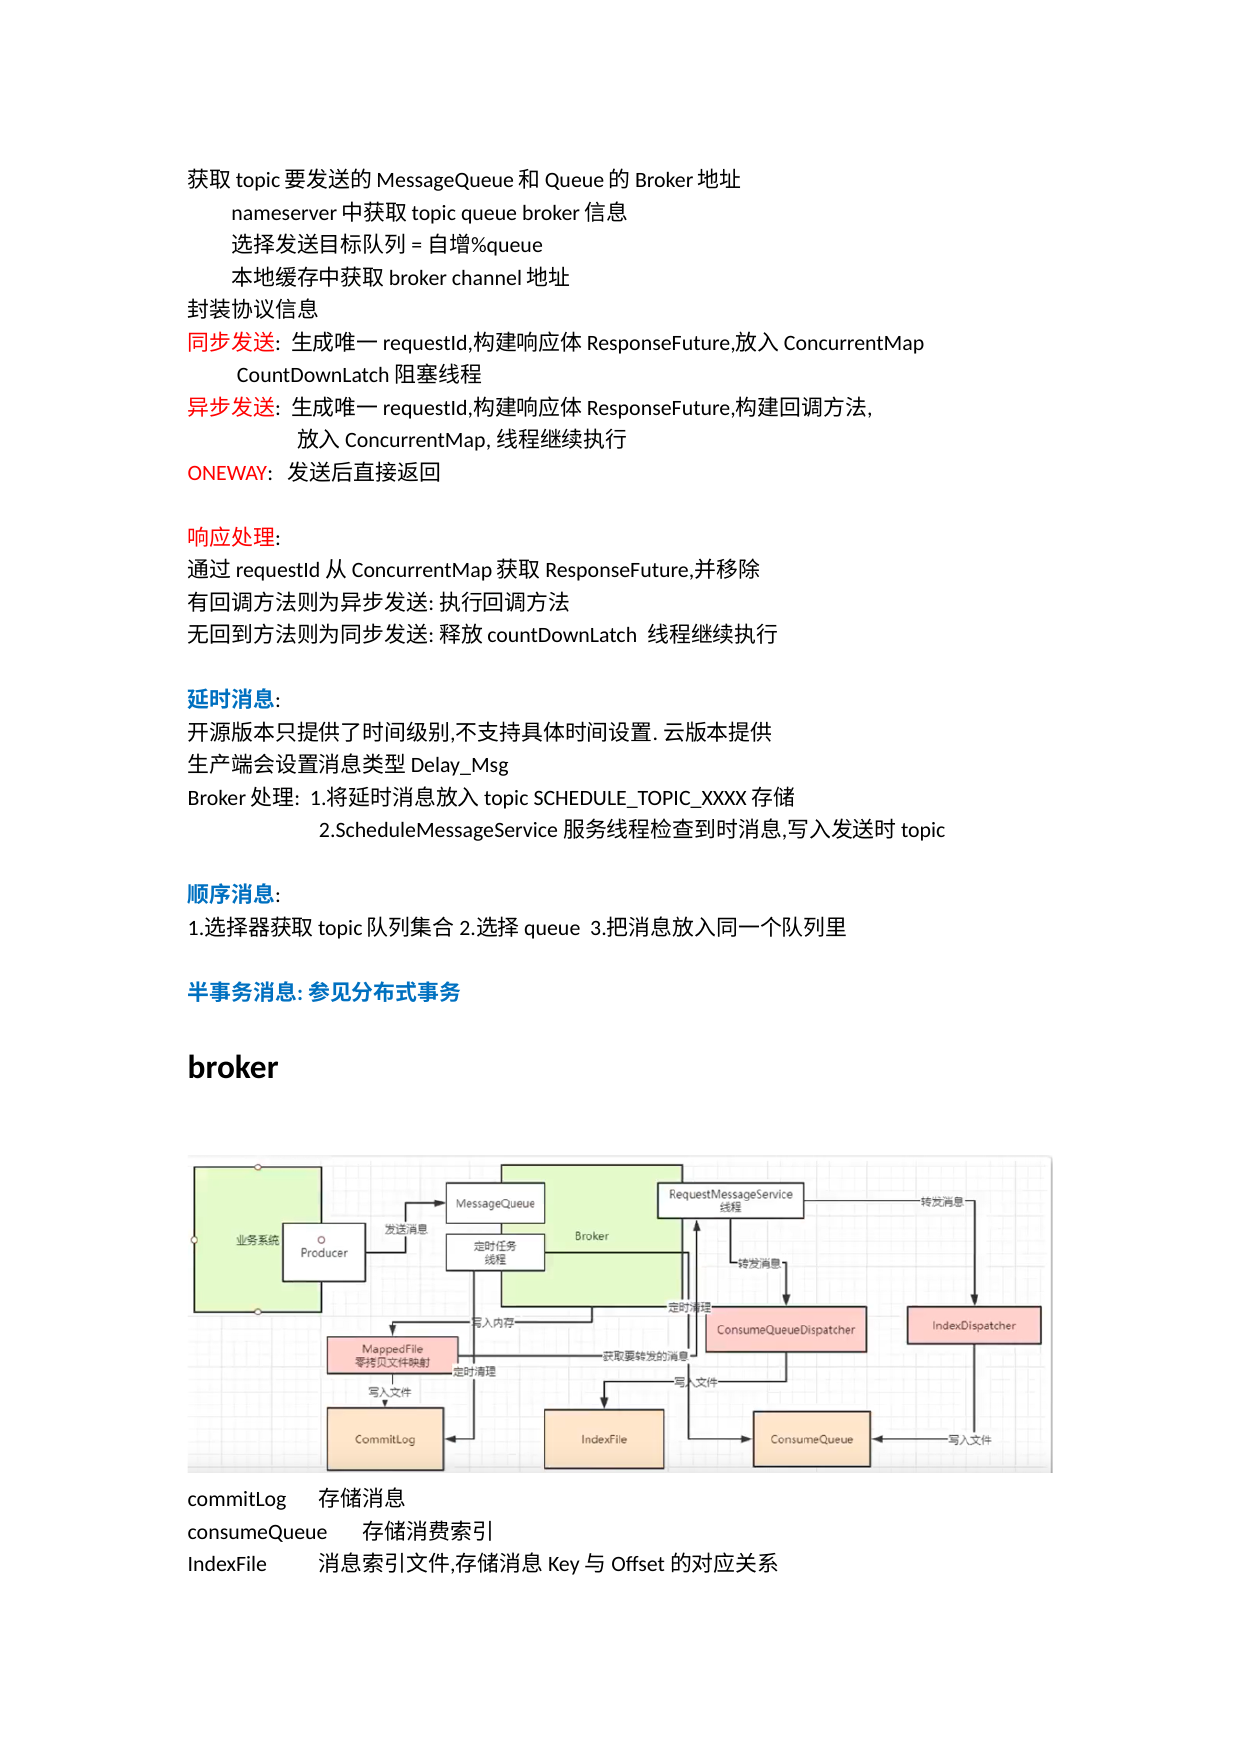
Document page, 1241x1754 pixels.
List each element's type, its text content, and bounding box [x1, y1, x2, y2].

text 选择发送目标队列 = 自增%queue [187, 227, 1053, 259]
text 1.选择器获取topic队列集合 2.选择queue 3.把消息放入同一个队列里 [187, 909, 1053, 942]
text 顺序消息: [187, 877, 1053, 909]
text 开源版本只提供了时间级别,不支持具体时间设置. 云版本提供 [187, 714, 1053, 747]
text consumeQueue 存储消费索引 [187, 1513, 1053, 1546]
text CountDownLatch 阻塞线程 [187, 357, 1053, 389]
text ONEWAY: 发送后直接返回 [187, 454, 1053, 487]
text 2.ScheduleMessageService 服务线程检查到时消息,写入发送时topic [187, 812, 1053, 844]
text 无回到方法则为同步发送: 释放countDownLatch 线程继续执行 [187, 617, 1053, 649]
text nameserver中获取topic queue broker信息 [187, 194, 1053, 227]
text 通过requestId 从ConcurrentMap获取 ResponseFuture,并移除 [187, 552, 1053, 584]
subtitle broker [187, 1034, 1053, 1099]
text commitLog 存储消息 [187, 1481, 1053, 1513]
text 同步发送: 生成唯一requestId,构建响应体ResponseFuture,放入ConcurrentMap [187, 324, 1053, 357]
text Broker处理: 1.将延时消息放入topic SCHEDULE_TOPIC_XXXX存储 [187, 779, 1053, 812]
text IndexFile 消息索引文件,存储消息 Key 与 Offset 的对应关系 [187, 1546, 1053, 1578]
text 生产端会设置消息类型Delay_Msg [187, 747, 1053, 779]
text 有回调方法则为异步发送: 执行回调方法 [187, 584, 1053, 617]
picture [187, 1155, 1053, 1473]
text 半事务消息: 参见分布式事务 [187, 974, 1053, 1007]
text 本地缓存中获取broker channel地址 [187, 259, 1053, 292]
text 获取topic要发送的MessageQueue和Queue的Broker地址 [187, 162, 1053, 194]
text 延时消息: [187, 682, 1053, 714]
text 响应处理: [187, 519, 1053, 552]
text 放入ConcurrentMap, 线程继续执行 [187, 422, 1053, 454]
text 异步发送: 生成唯一requestId,构建响应体ResponseFuture,构建回调方法, [187, 389, 1053, 422]
text 封装协议信息 [187, 292, 1053, 324]
